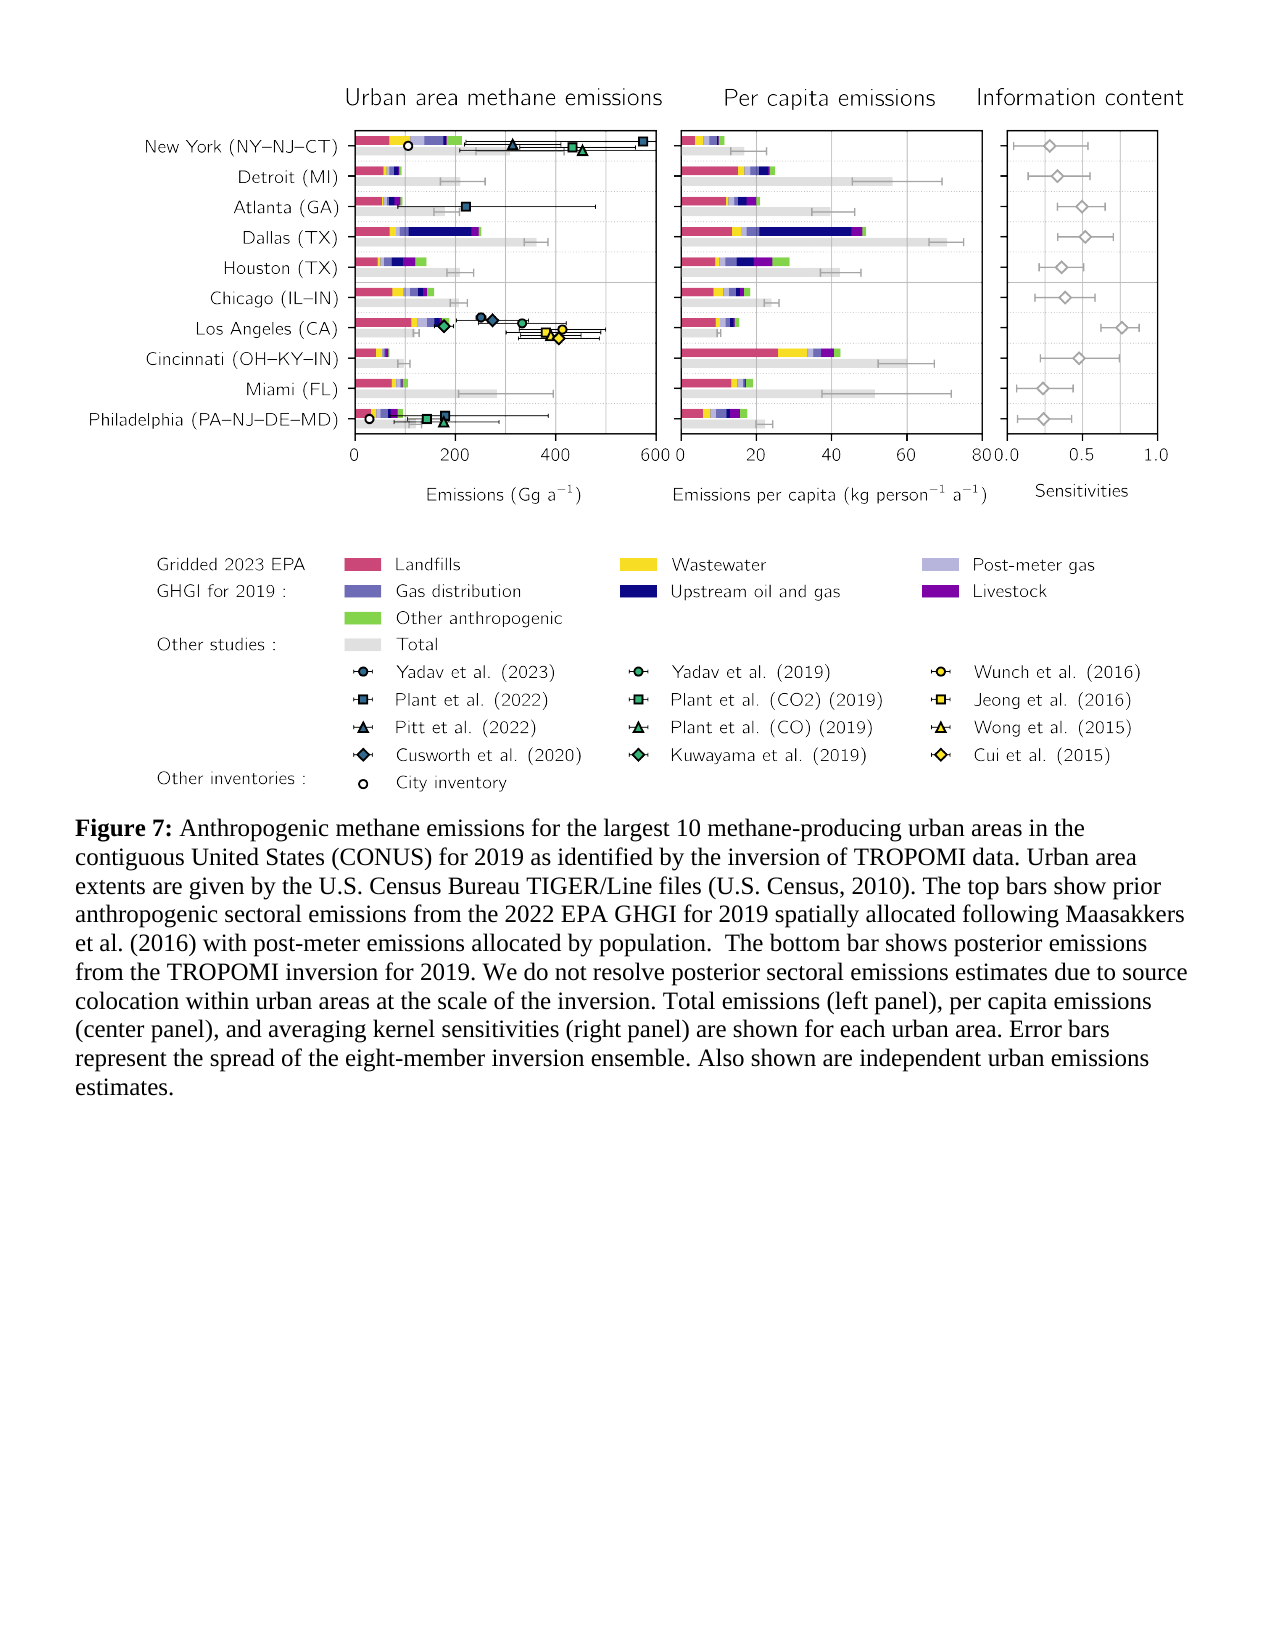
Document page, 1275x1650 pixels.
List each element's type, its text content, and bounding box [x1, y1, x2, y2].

text Figure 7: Anthropogenic methane emissions for the largest 10 methane-producing urban areas in the contiguous United States (CONUS) for 2019 as identified by the inversion of TROPOMI data. Urban area extents are given by the U.S. Census Bureau TIGER/Line files (U.S. Census, 2010). The top bars show prior anthropogenic sectoral emissions from the 2022 EPA GHGI for 2019 spatially allocated following Maasakkers et al. (2016) with post-meter emissions allocated by population. The bottom bar shows posterior emissions from the TROPOMI inversion for 2019. We do not resolve posterior sectoral emissions estimates due to source colocation within urban areas at the scale of the inversion. Total emissions (left panel), per capita emissions (center panel), and averaging kernel sensitivities (right panel) are shown for each urban area. Error bars represent the spread of the eight-member inversion ensemble. Also shown are independent urban emissions estimates. [75, 814, 1200, 1101]
picture [75, 75, 1200, 814]
